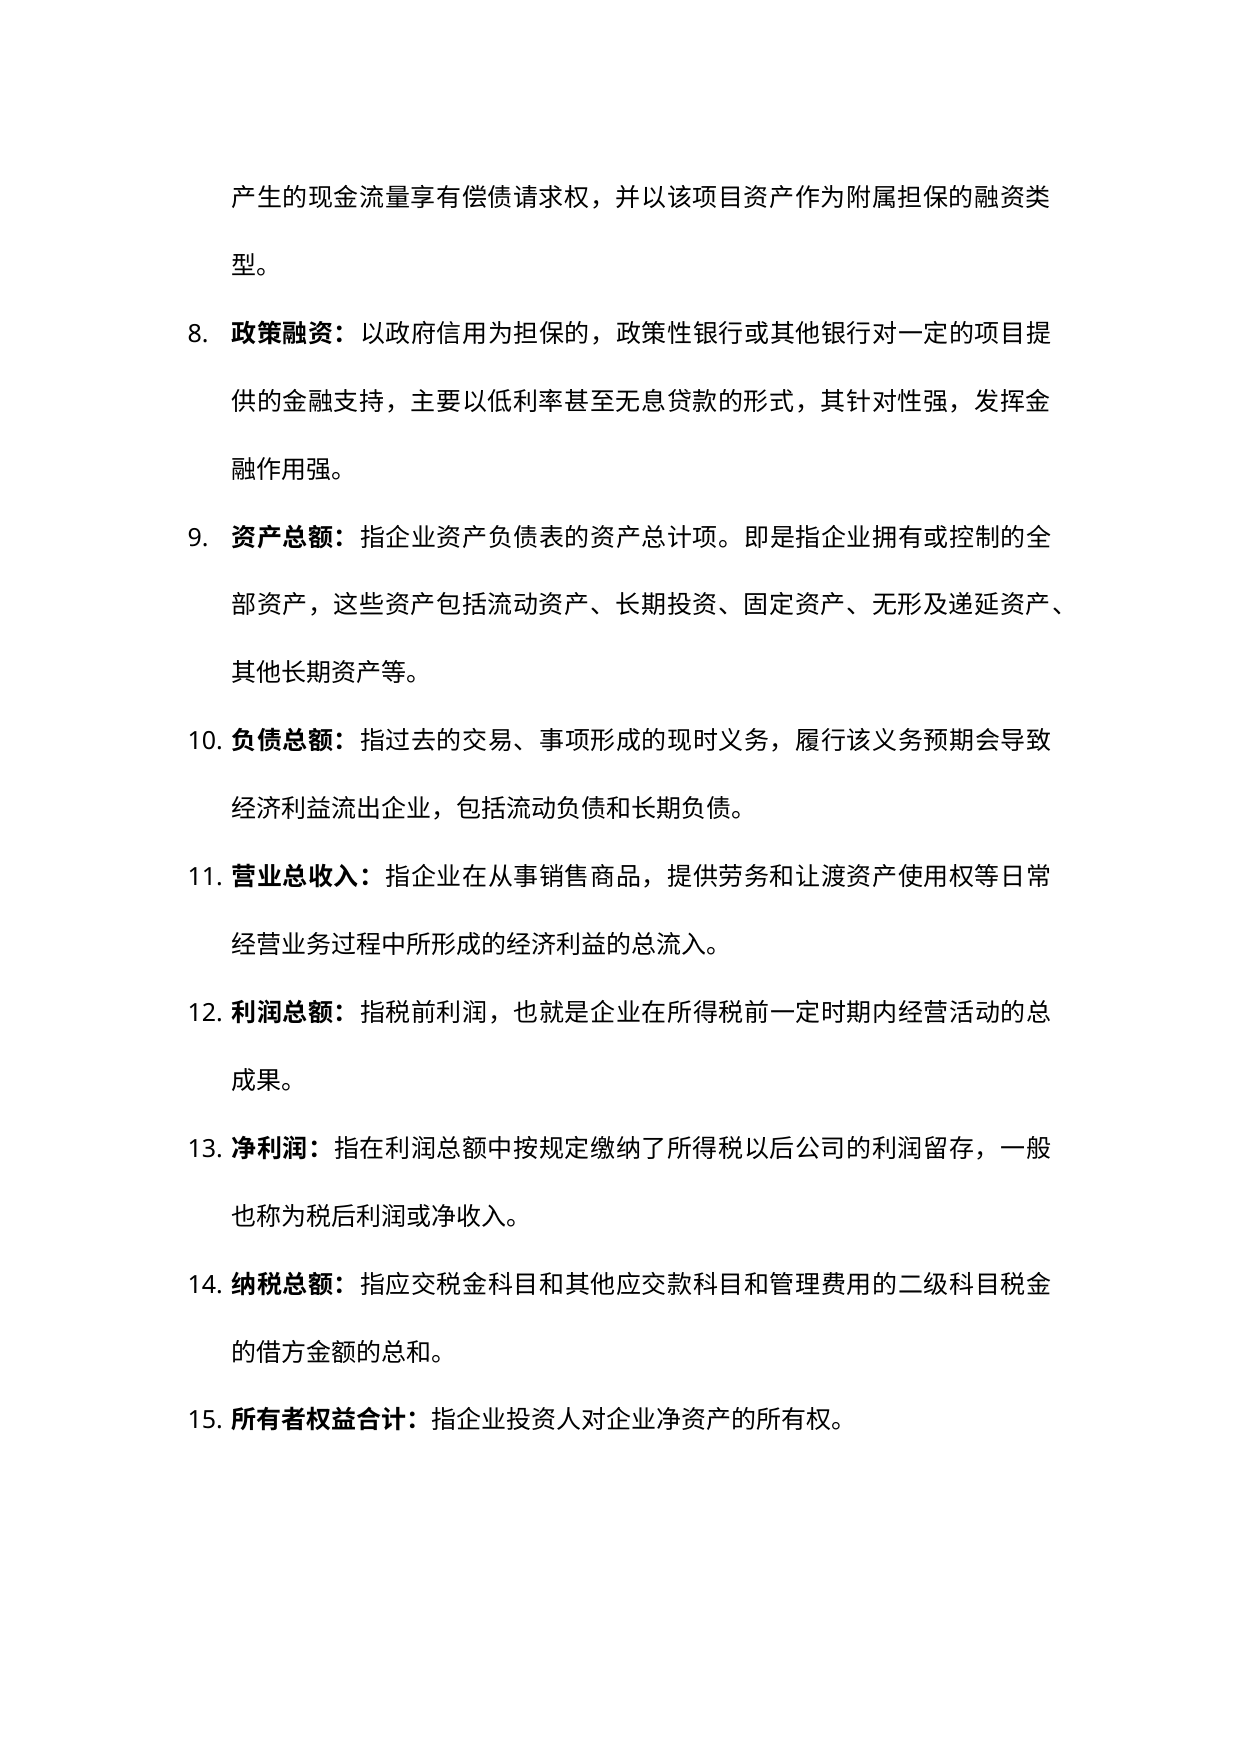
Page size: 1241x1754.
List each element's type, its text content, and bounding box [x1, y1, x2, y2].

list 纳税总额：指应交税金科目和其他应交款科目和管理费用的二级科目税金的借方金额的总和。 [187, 1248, 1053, 1384]
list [187, 162, 1053, 297]
list 所有者权益合计：指企业投资人对企业净资产的所有权。 [187, 1384, 1053, 1452]
list 资产总额：指企业资产负债表的资产总计项。即是指企业拥有或控制的全部资产，这些资产包括流动资产、长期投资、固定资产、无形及递延资产、其他长期资产等。 [187, 501, 1053, 705]
list 利润总额：指税前利润，也就是企业在所得税前一定时期内经营活动的总成果。 [187, 977, 1053, 1112]
list 政策融资：以政府信用为担保的，政策性银行或其他银行对一定的项目提供的金融支持，主要以低利率甚至无息贷款的形式，其针对性强，发挥金融作用强。 [187, 297, 1053, 501]
list 负债总额：指过去的交易、事项形成的现时义务，履行该义务预期会导致经济利益流出企业，包括流动负债和长期负债。 [187, 705, 1053, 841]
list 营业总收入：指企业在从事销售商品，提供劳务和让渡资产使用权等日常经营业务过程中所形成的经济利益的总流入。 [187, 841, 1053, 977]
list 净利润：指在利润总额中按规定缴纳了所得税以后公司的利润留存，一般也称为税后利润或净收入。 [187, 1112, 1053, 1248]
